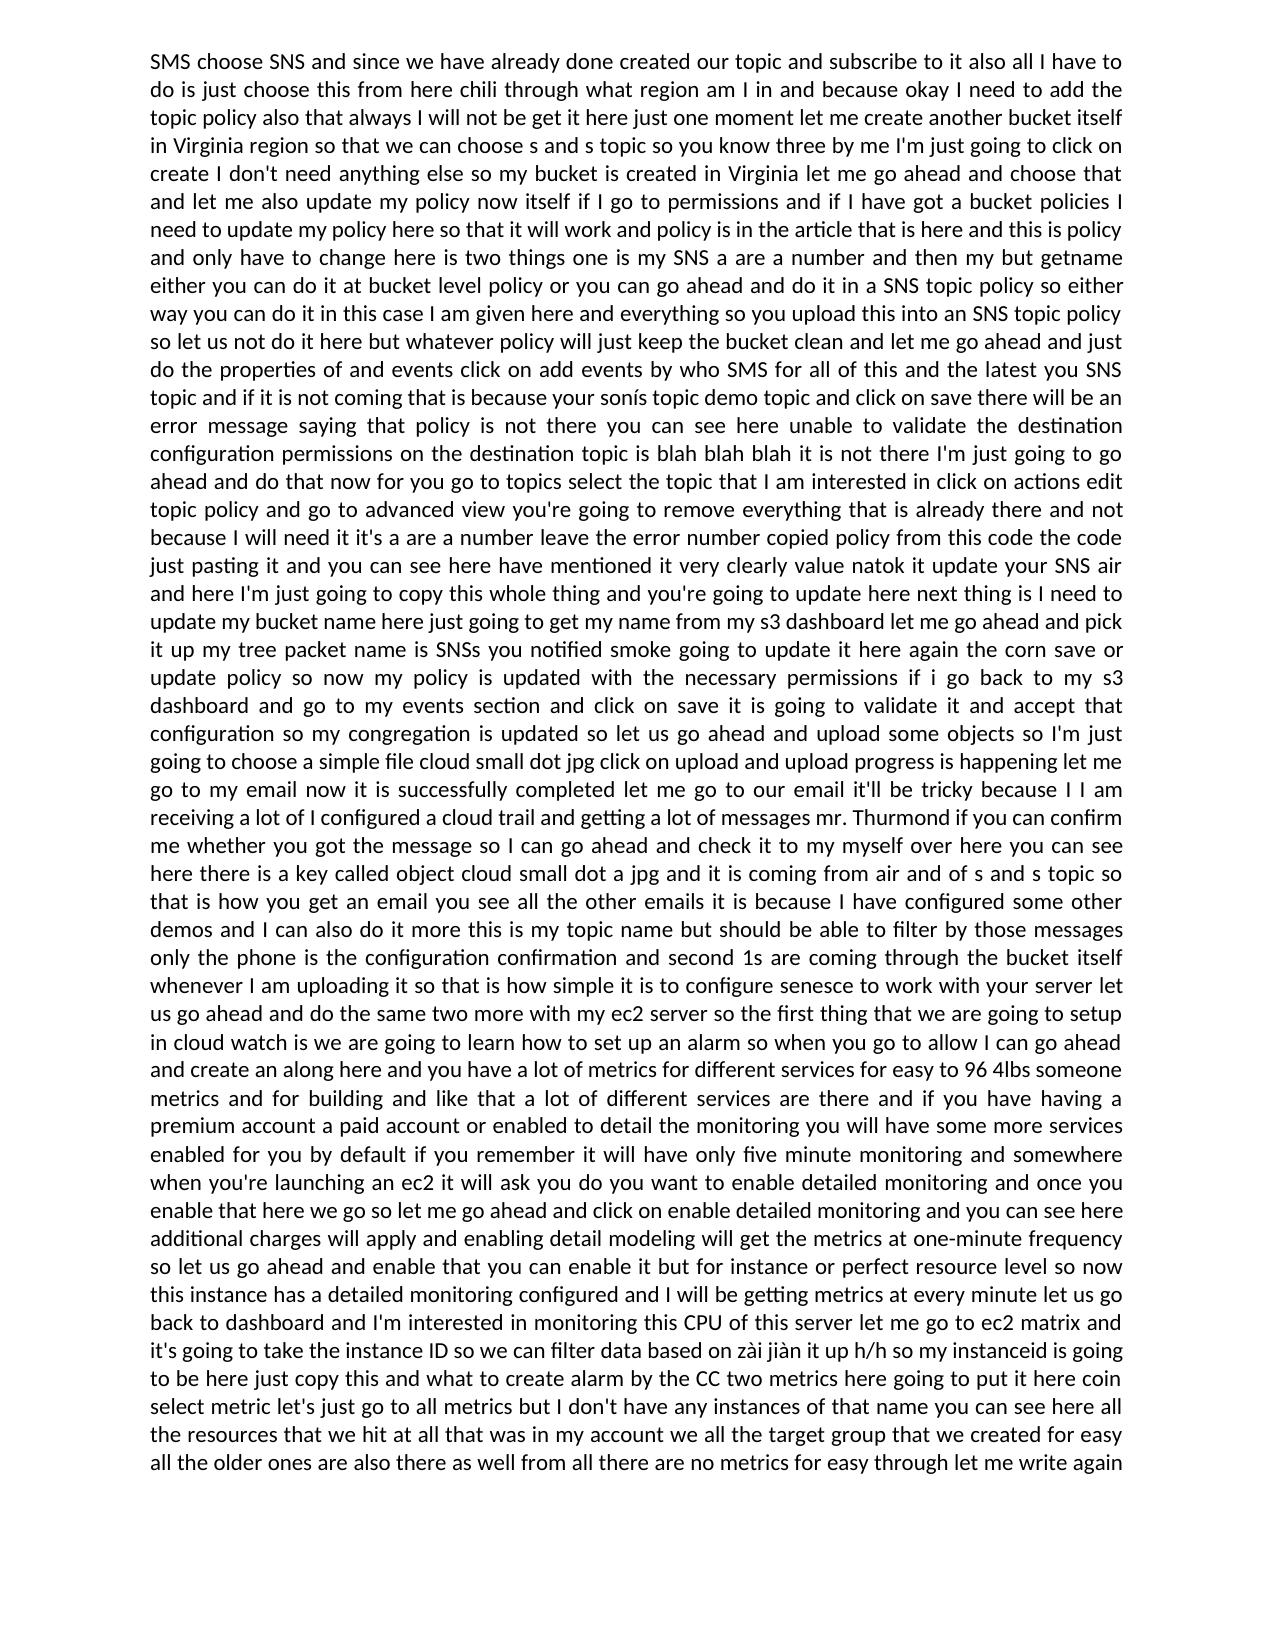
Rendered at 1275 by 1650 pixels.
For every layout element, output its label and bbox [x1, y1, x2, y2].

text [150, 47, 1125, 1476]
